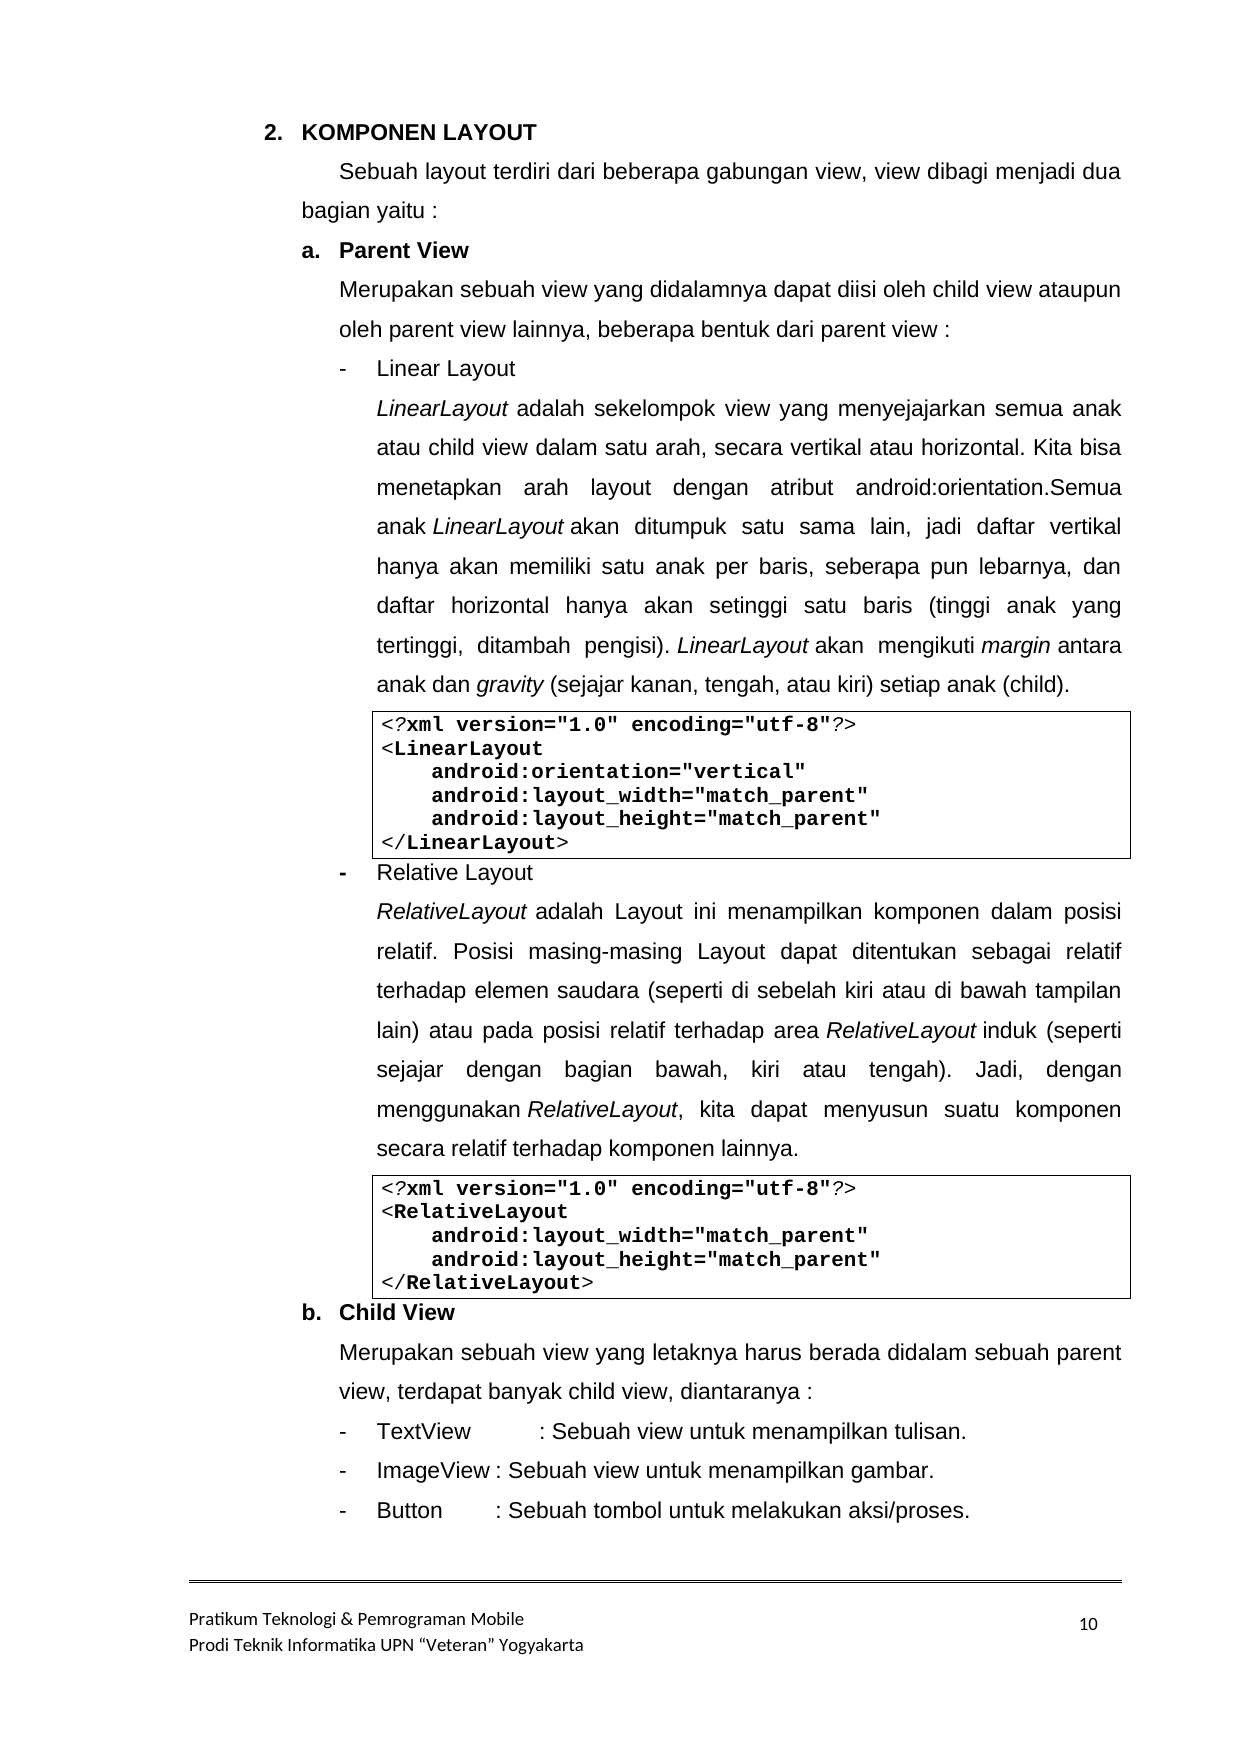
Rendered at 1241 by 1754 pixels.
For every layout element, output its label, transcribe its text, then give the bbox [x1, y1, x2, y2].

list Relative Layout [339, 859, 1122, 885]
list Parent View [301, 237, 1122, 263]
list ImageView : Sebuah view untuk menampilkan gambar. [339, 1457, 1122, 1483]
list Button : Sebuah tombol untuk melakukan aksi/proses. [339, 1497, 1122, 1523]
list Linear Layout [339, 355, 1122, 382]
list Child View [301, 1299, 1122, 1326]
list TextView : Sebuah view untuk menampilkan tulisan. [339, 1418, 1122, 1444]
text LinearLayout adalah sekelompok view yang menyejajarkan semua anak atau child view dalam satu arah, secara vertikal atau horizontal. Kita bisa menetapkan arah layout dengan atribut android:orientation.Semua anak LinearLayout akan ditumpuk satu sama lain, jadi daftar vertikal hanya akan memiliki satu anak per baris, seberapa pun lebarnya, dan daftar horizontal hanya akan setinggi satu baris (tinggi anak yang tertinggi, ditambah pengisi). LinearLayout akan mengikuti margin antara anak dan gravity (sejajar kanan, tengah, atau kiri) setiap anak (child). [376, 395, 1122, 698]
text android:orientation="vertical" android:layout_width="match_parent" android:layout_height="match_parent" </LinearLayout> [373, 758, 1130, 858]
list KOMPONEN LAYOUT [264, 118, 1122, 145]
text Sebuah layout terdiri dari beberapa gabungan view, view dibagi menjadi dua bagian yaitu : [301, 158, 1122, 224]
text <?xml version="1.0" encoding="utf-8"?> <RelativeLayout android:layout_width="match_parent" android:layout_height="match_parent" </RelativeLayout> [373, 1176, 1130, 1298]
text RelativeLayout adalah Layout ini menampilkan komponen dalam posisi relatif. Posisi masing-masing Layout dapat ditentukan sebagai relatif terhadap elemen saudara (seperti di sebelah kiri atau di bawah tampilan lain) atau pada posisi relatif terhadap area RelativeLayout induk (seperti sejajar dengan bagian bawah, kiri atau tengah). Jadi, dengan menggunakan RelativeLayout, kita dapat menyusun suatu komponen secara relatif terhadap komponen lainnya. [376, 898, 1122, 1162]
list Merupakan sebuah view yang didalamnya dapat diisi oleh child view ataupun oleh parent view lainnya, beberapa bentuk dari parent view : [339, 276, 1122, 342]
text <?xml version="1.0" encoding="utf-8"?> <LinearLayout [373, 712, 1130, 758]
list Merupakan sebuah view yang letaknya harus berada didalam sebuah parent view, terdapat banyak child view, diantaranya : [339, 1339, 1122, 1404]
